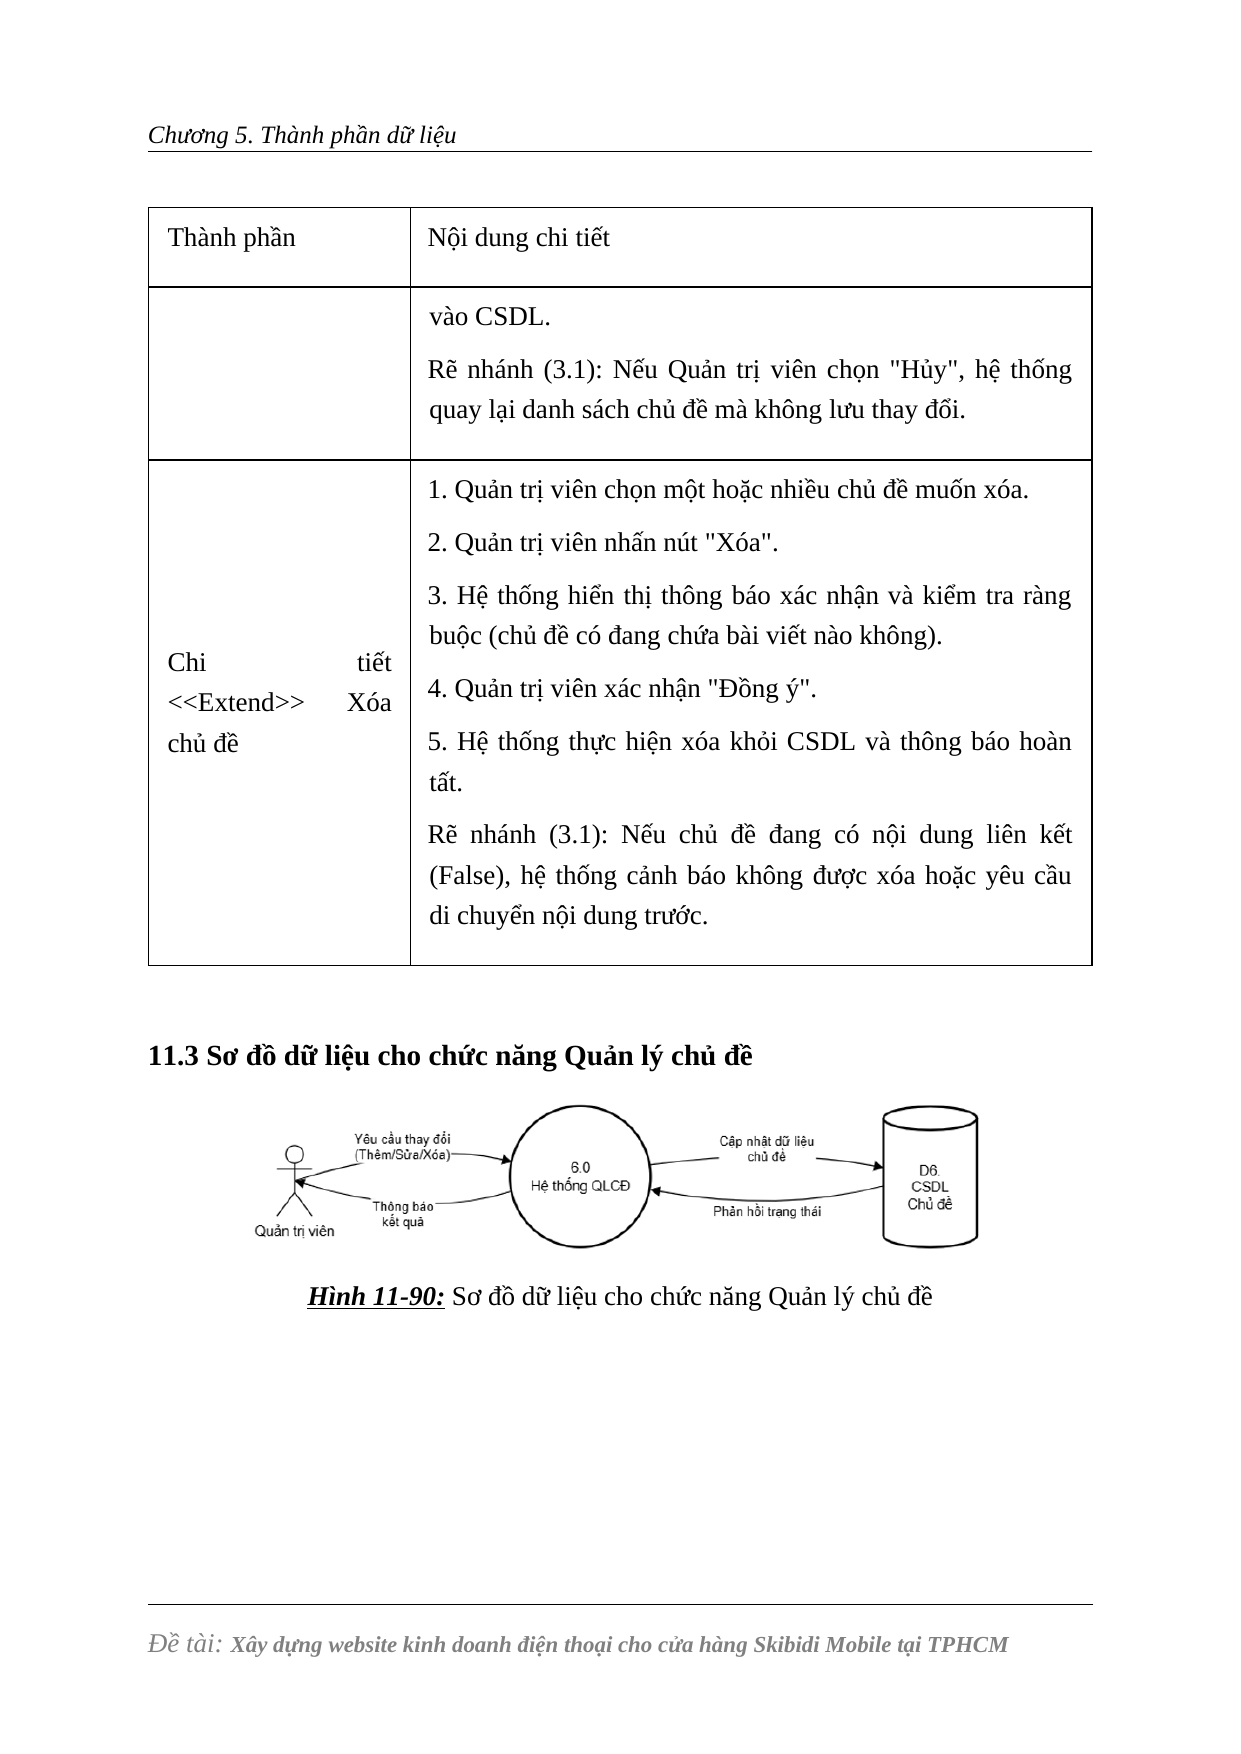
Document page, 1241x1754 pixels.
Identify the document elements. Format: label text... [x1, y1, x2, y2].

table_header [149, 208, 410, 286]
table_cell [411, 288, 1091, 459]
subtitle Sơ đồ dữ liệu cho chức năng Quản lý chủ đề [148, 1029, 1092, 1075]
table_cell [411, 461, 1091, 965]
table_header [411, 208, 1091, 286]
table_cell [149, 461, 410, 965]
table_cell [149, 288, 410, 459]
picture [248, 1099, 992, 1260]
